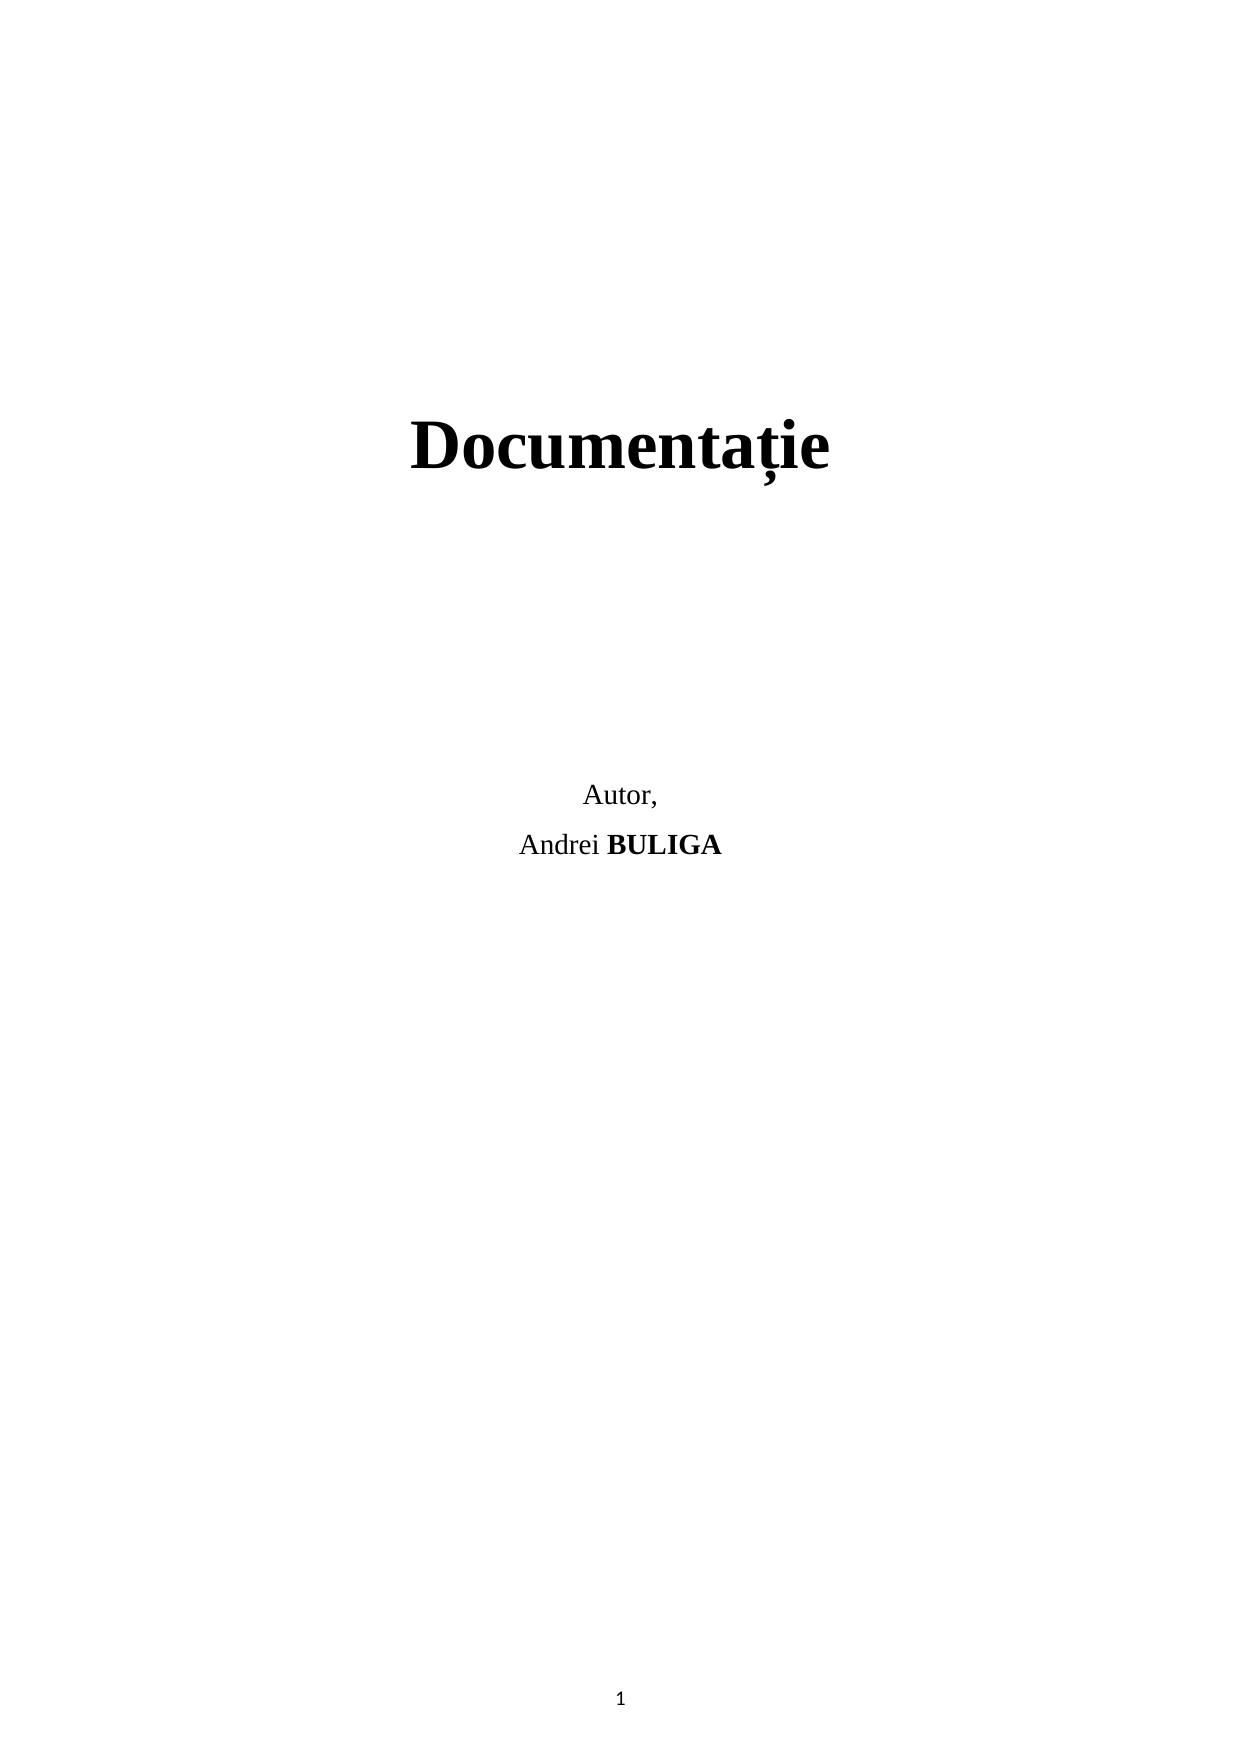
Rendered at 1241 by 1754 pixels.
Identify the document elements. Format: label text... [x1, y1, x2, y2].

text Autor, [150, 777, 1090, 810]
text Andrei BULIGA [150, 827, 1090, 861]
text Documentație [150, 402, 1090, 484]
